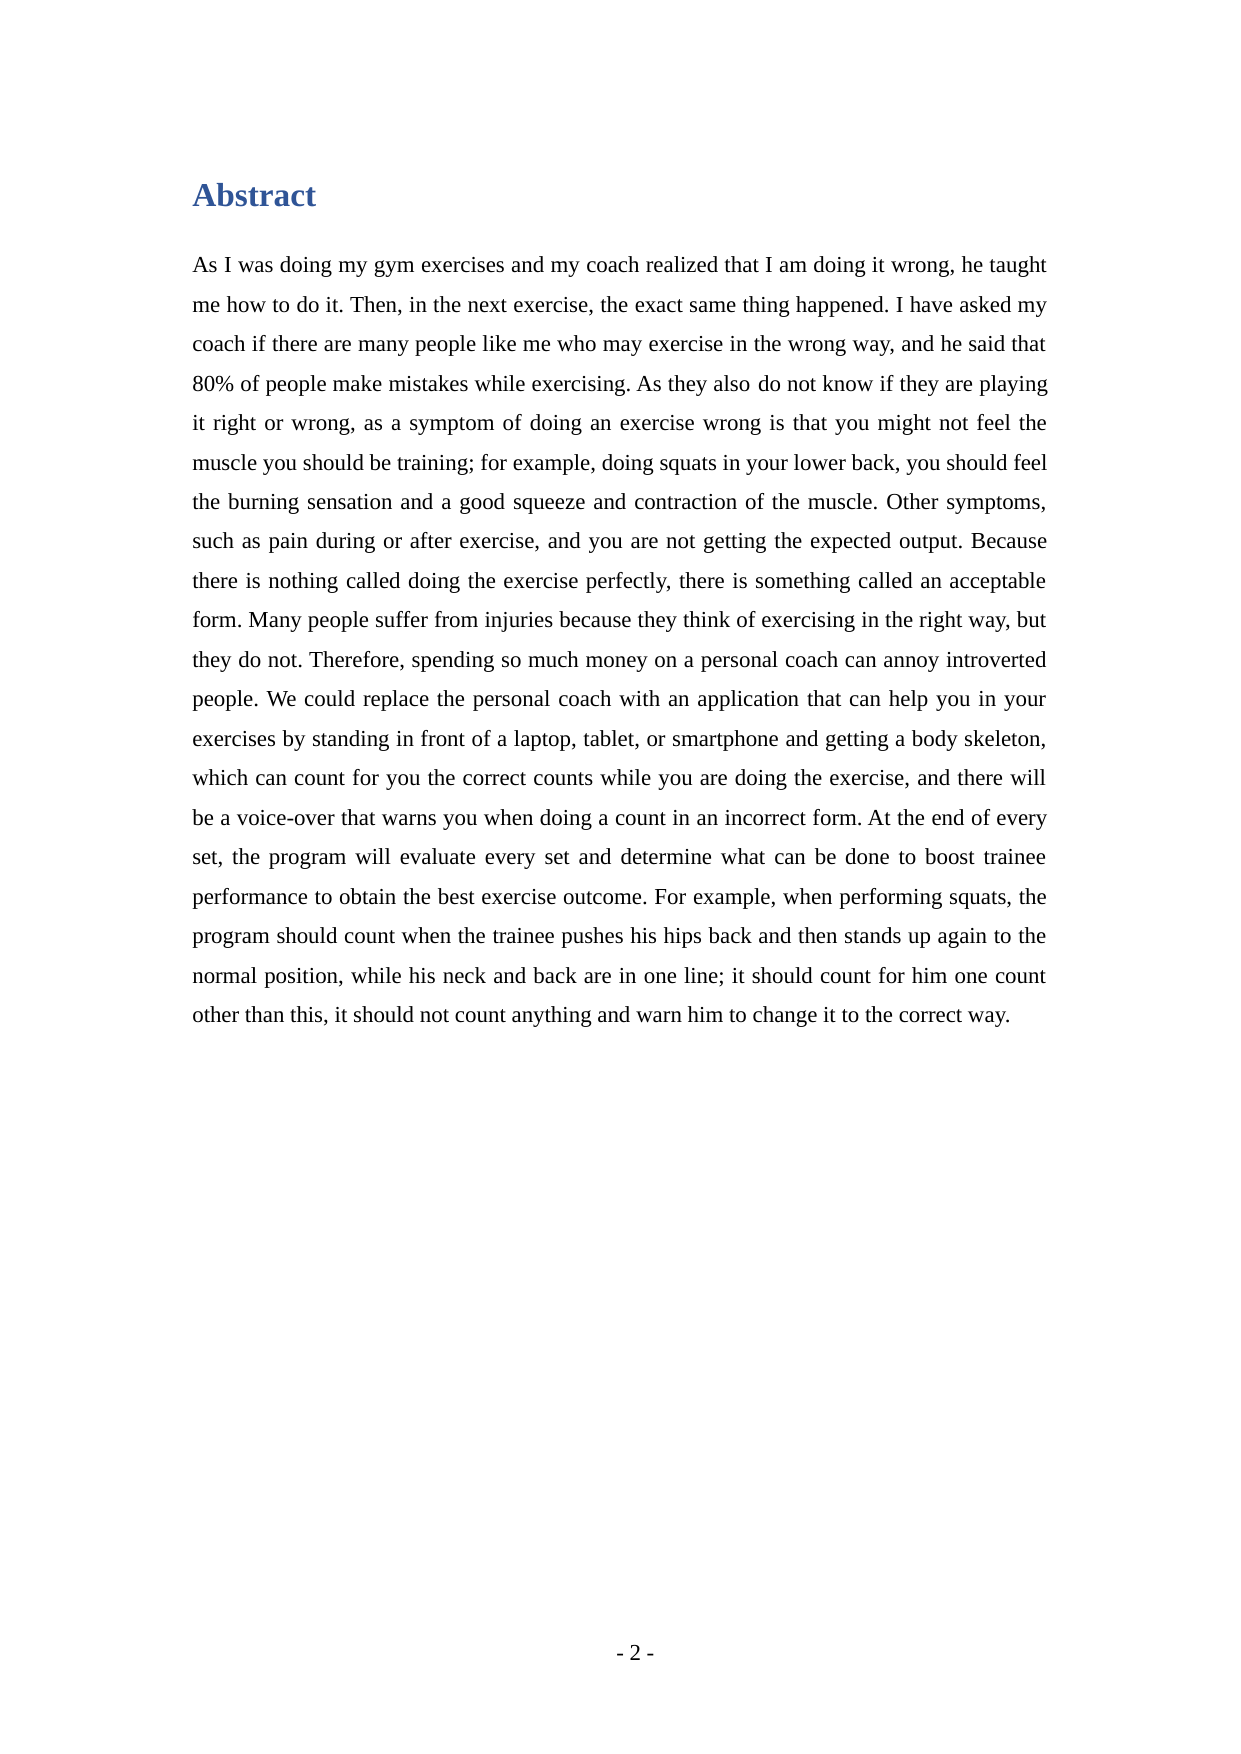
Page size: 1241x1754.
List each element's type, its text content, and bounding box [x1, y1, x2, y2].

text Abstract [192, 175, 1048, 213]
text As I was doing my gym exercises and my coach realized that I am doing it wrong, he taught me how to do it. Then, in the next exercise, the exact same thing happened. I have asked my coach if there are many people like me who may exercise in the wrong way, and he said that 80% of people make mistakes while exercising. As they also do not know if they are playing it right or wrong, as a symptom of doing an exercise wrong is that you might not feel the muscle you should be training; for example, doing squats in your lower back, you should feel the burning sensation and a good squeeze and contraction of the muscle. Other symptoms, such as pain during or after exercise, and you are not getting the expected output. Because there is nothing called doing the exercise perfectly, there is something called an acceptable form. Many people suffer from injuries because they think of exercising in the right way, but they do not. Therefore, spending so much money on a personal coach can annoy introverted people. We could replace the personal coach with an application that can help you in your exercises by standing in front of a laptop, tablet, or smartphone and getting a body skeleton, which can count for you the correct counts while you are doing the exercise, and there will be a voice-over that warns you when doing a count in an incorrect form. At the end of every set, the program will evaluate every set and determine what can be done to boost trainee performance to obtain the best exercise outcome. For example, when performing squats, the program should count when the trainee pushes his hips back and then stands up again to the normal position, while his neck and back are in one line; it should count for him one count other than this, it should not count anything and warn him to change it to the correct way. [192, 251, 1048, 1028]
